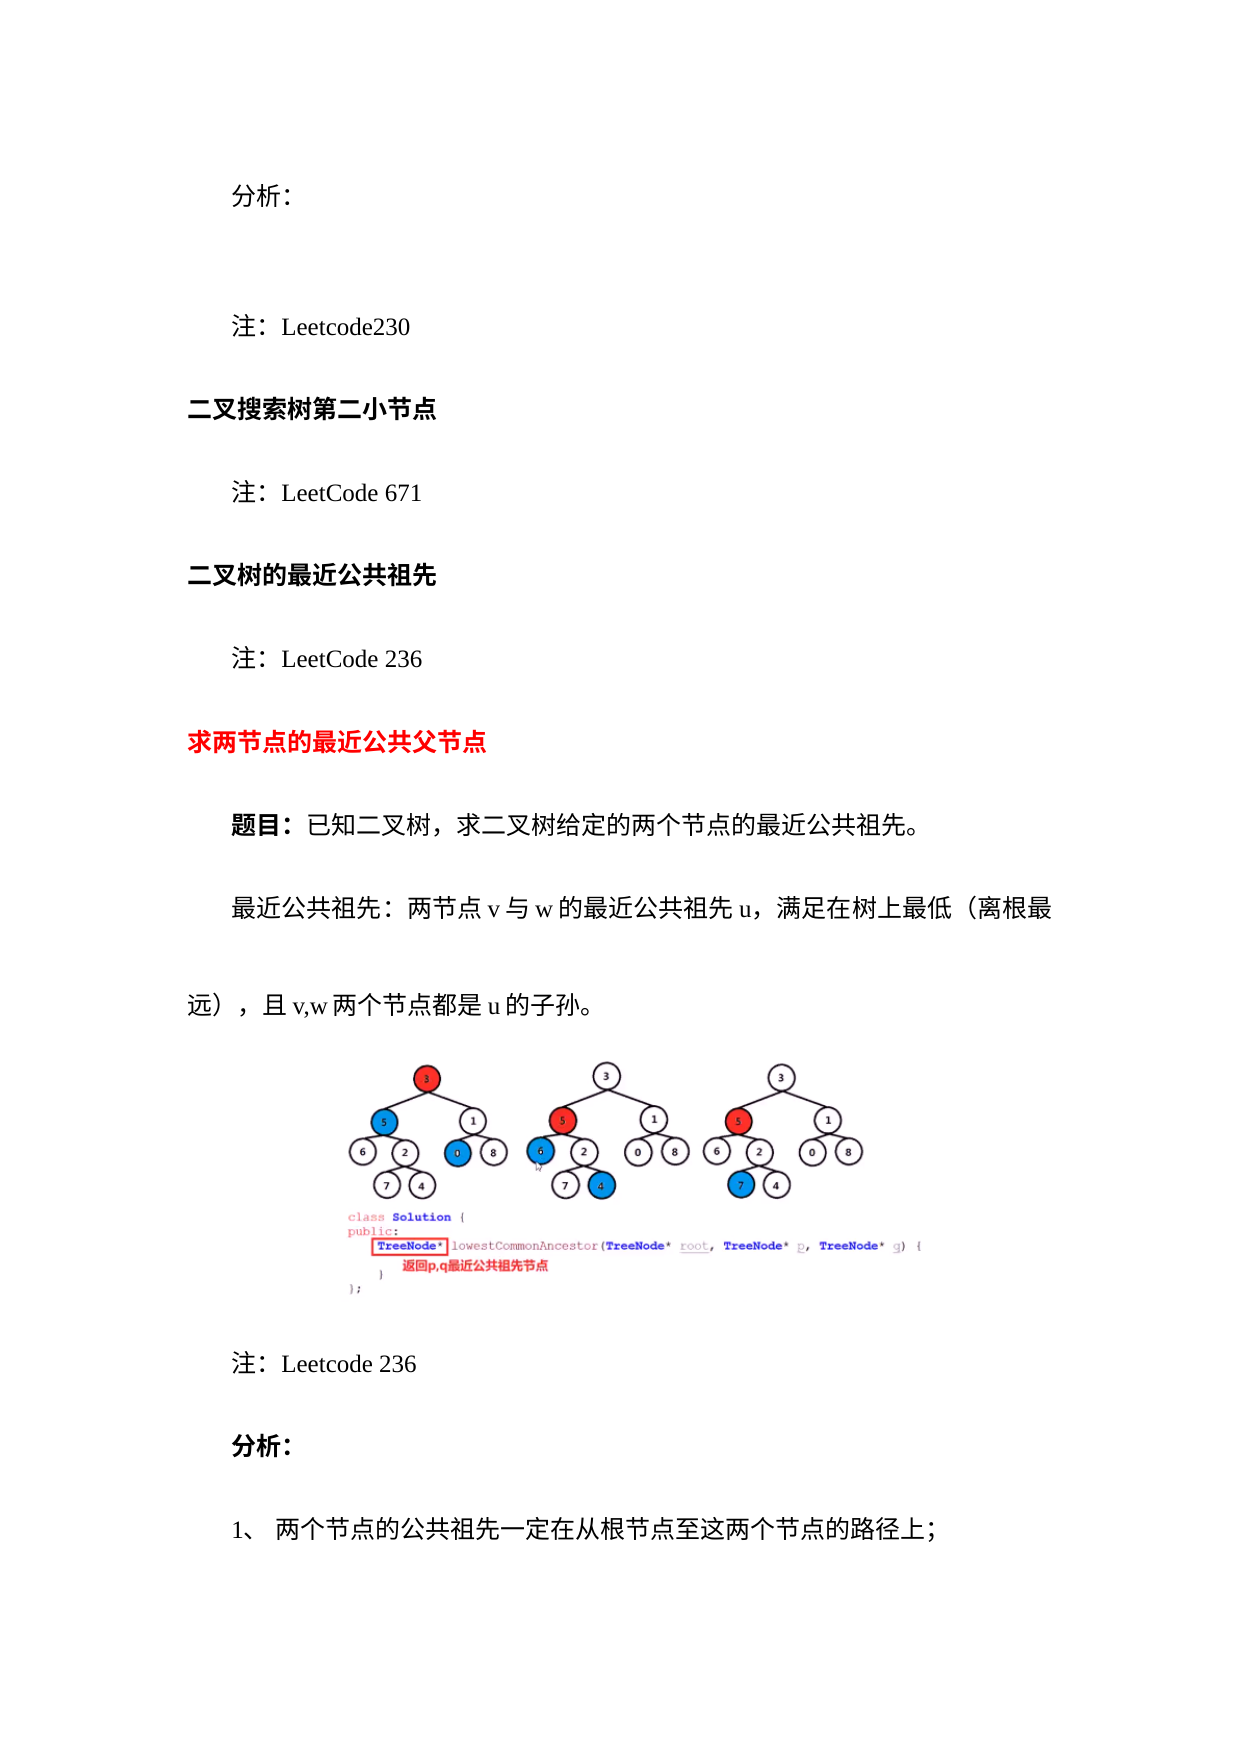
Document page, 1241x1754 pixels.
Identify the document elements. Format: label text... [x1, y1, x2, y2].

text 注：Leetcode230 [187, 292, 1053, 357]
text 注：LeetCode 671 [187, 458, 1053, 523]
subtitle 求两节点的最近公共父节点 [187, 708, 1053, 773]
subtitle 二叉树的最近公共祖先 [187, 541, 1053, 606]
text 题目：已知二叉树，求二叉树给定的两个节点的最近公共祖先。 [187, 791, 1053, 856]
text 分析： [187, 1412, 1053, 1477]
text 最近公共祖先：两节点v与w的最近公共祖先u，满足在树上最低（离根最远），且v,w两个节点都是u的子孙。 [187, 874, 1053, 1036]
text 注：Leetcode 236 [187, 1329, 1053, 1394]
subtitle 二叉搜索树第二小节点 [187, 375, 1053, 440]
list 两个节点的公共祖先一定在从根节点至这两个节点的路径上； [231, 1495, 1053, 1560]
text 分析： [187, 162, 1053, 227]
text 注：LeetCode 236 [187, 624, 1053, 689]
picture [283, 1054, 957, 1302]
